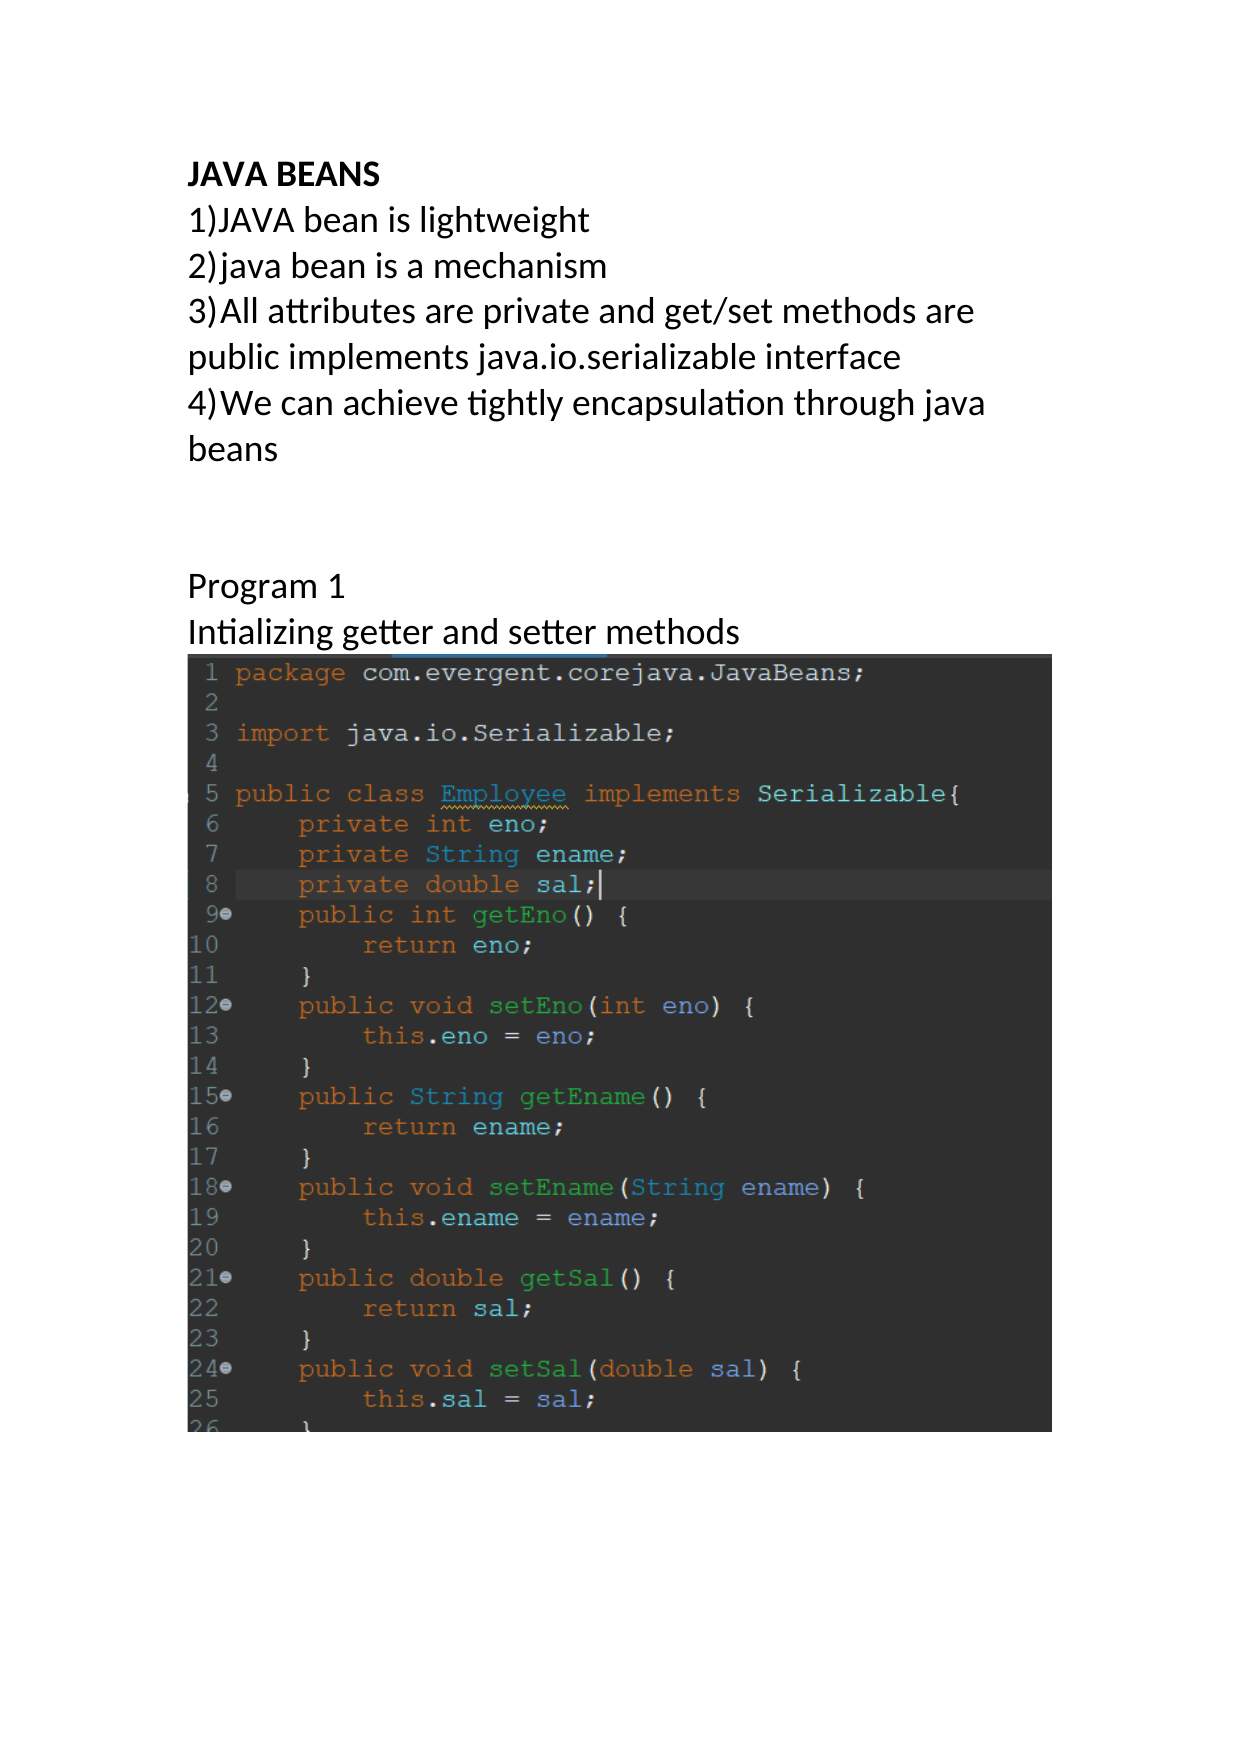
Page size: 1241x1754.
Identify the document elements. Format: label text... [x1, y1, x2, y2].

list Program 1 [187, 562, 1053, 608]
list JAVA BEANS 1)JAVA bean is lightweight [187, 150, 1053, 242]
picture [187, 654, 1052, 1432]
list All attributes are private and get/set methods are public implements java.io.serializable interface [187, 287, 1053, 379]
list We can achieve tightly encapsulation through java beans [187, 379, 1053, 471]
list java bean is a mechanism [187, 242, 1053, 287]
list Intializing getter and setter methods [187, 608, 1053, 654]
